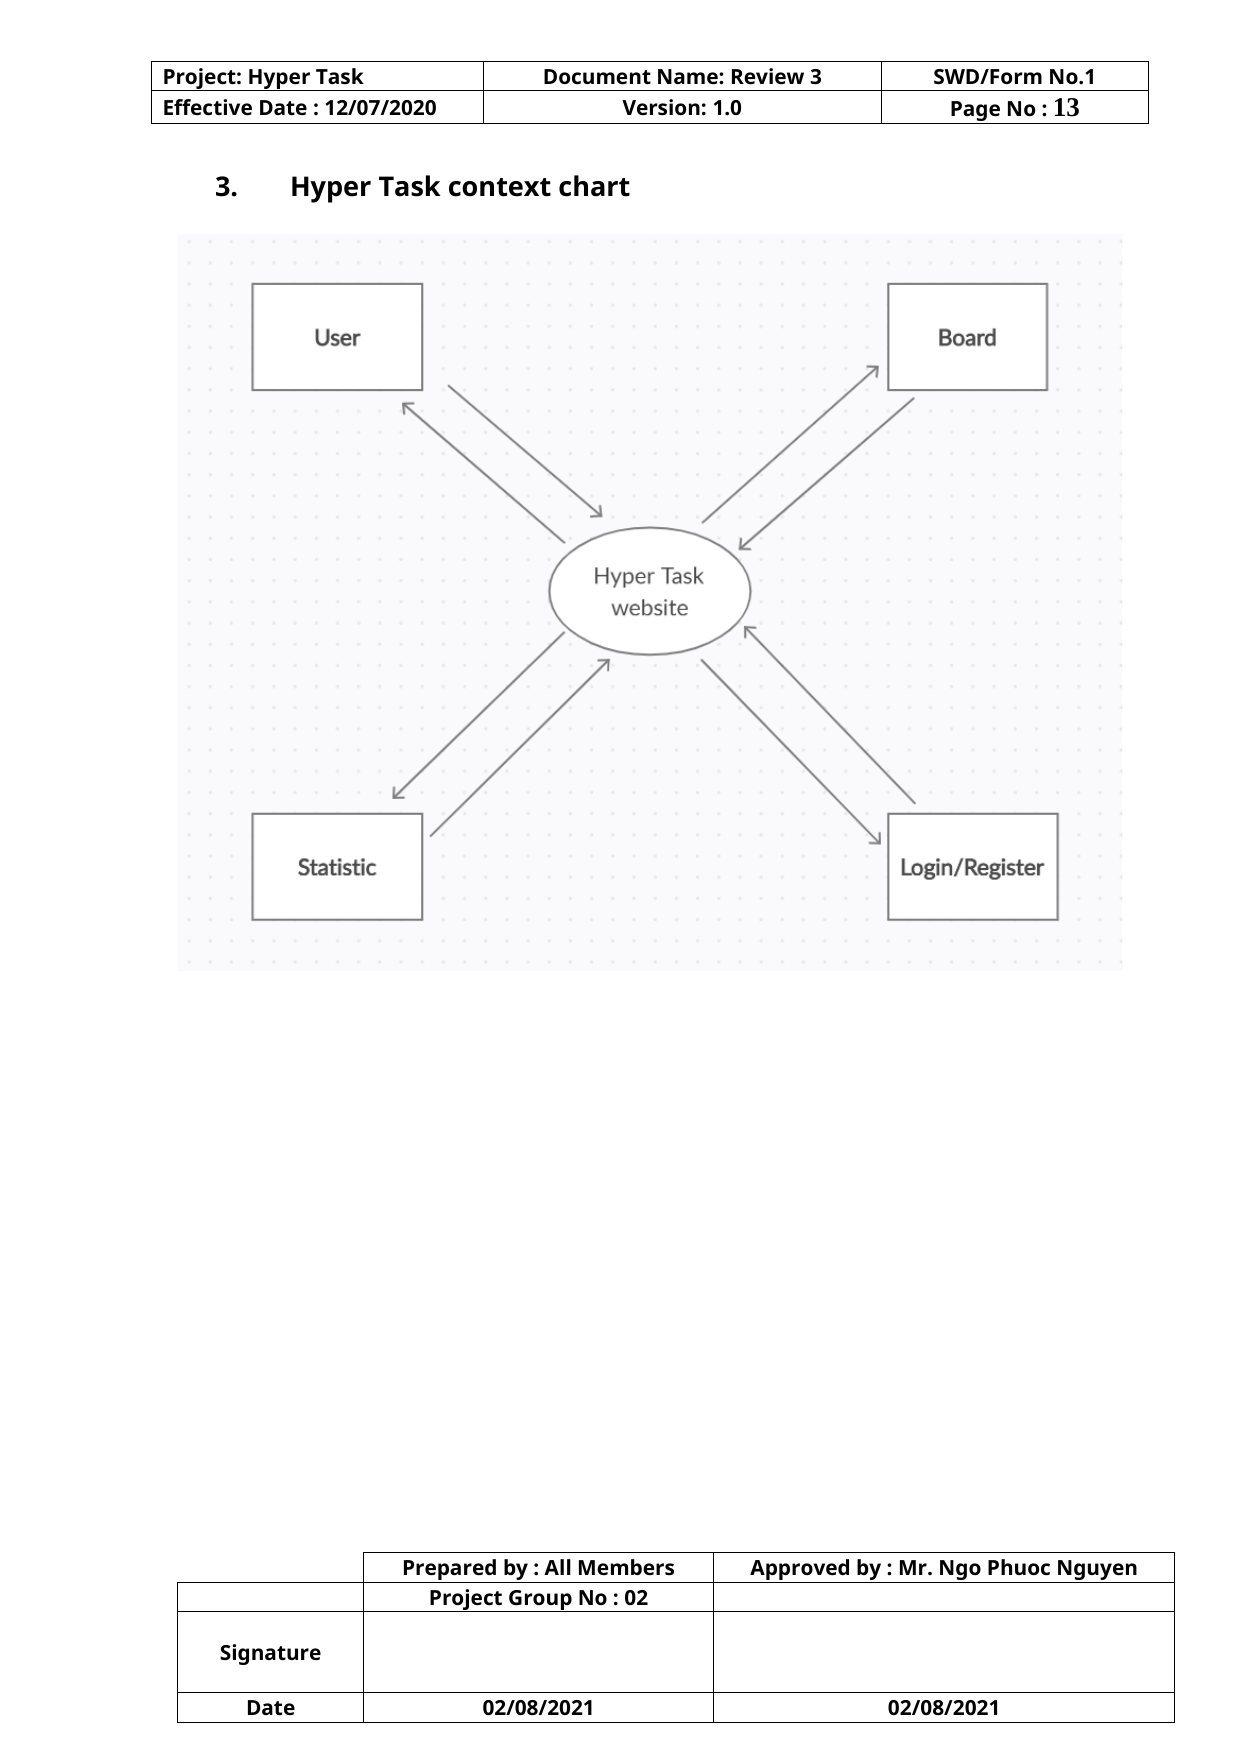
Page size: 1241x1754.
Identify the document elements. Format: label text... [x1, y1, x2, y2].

picture [177, 234, 1123, 971]
list Hyper Task context chart [215, 167, 1122, 204]
